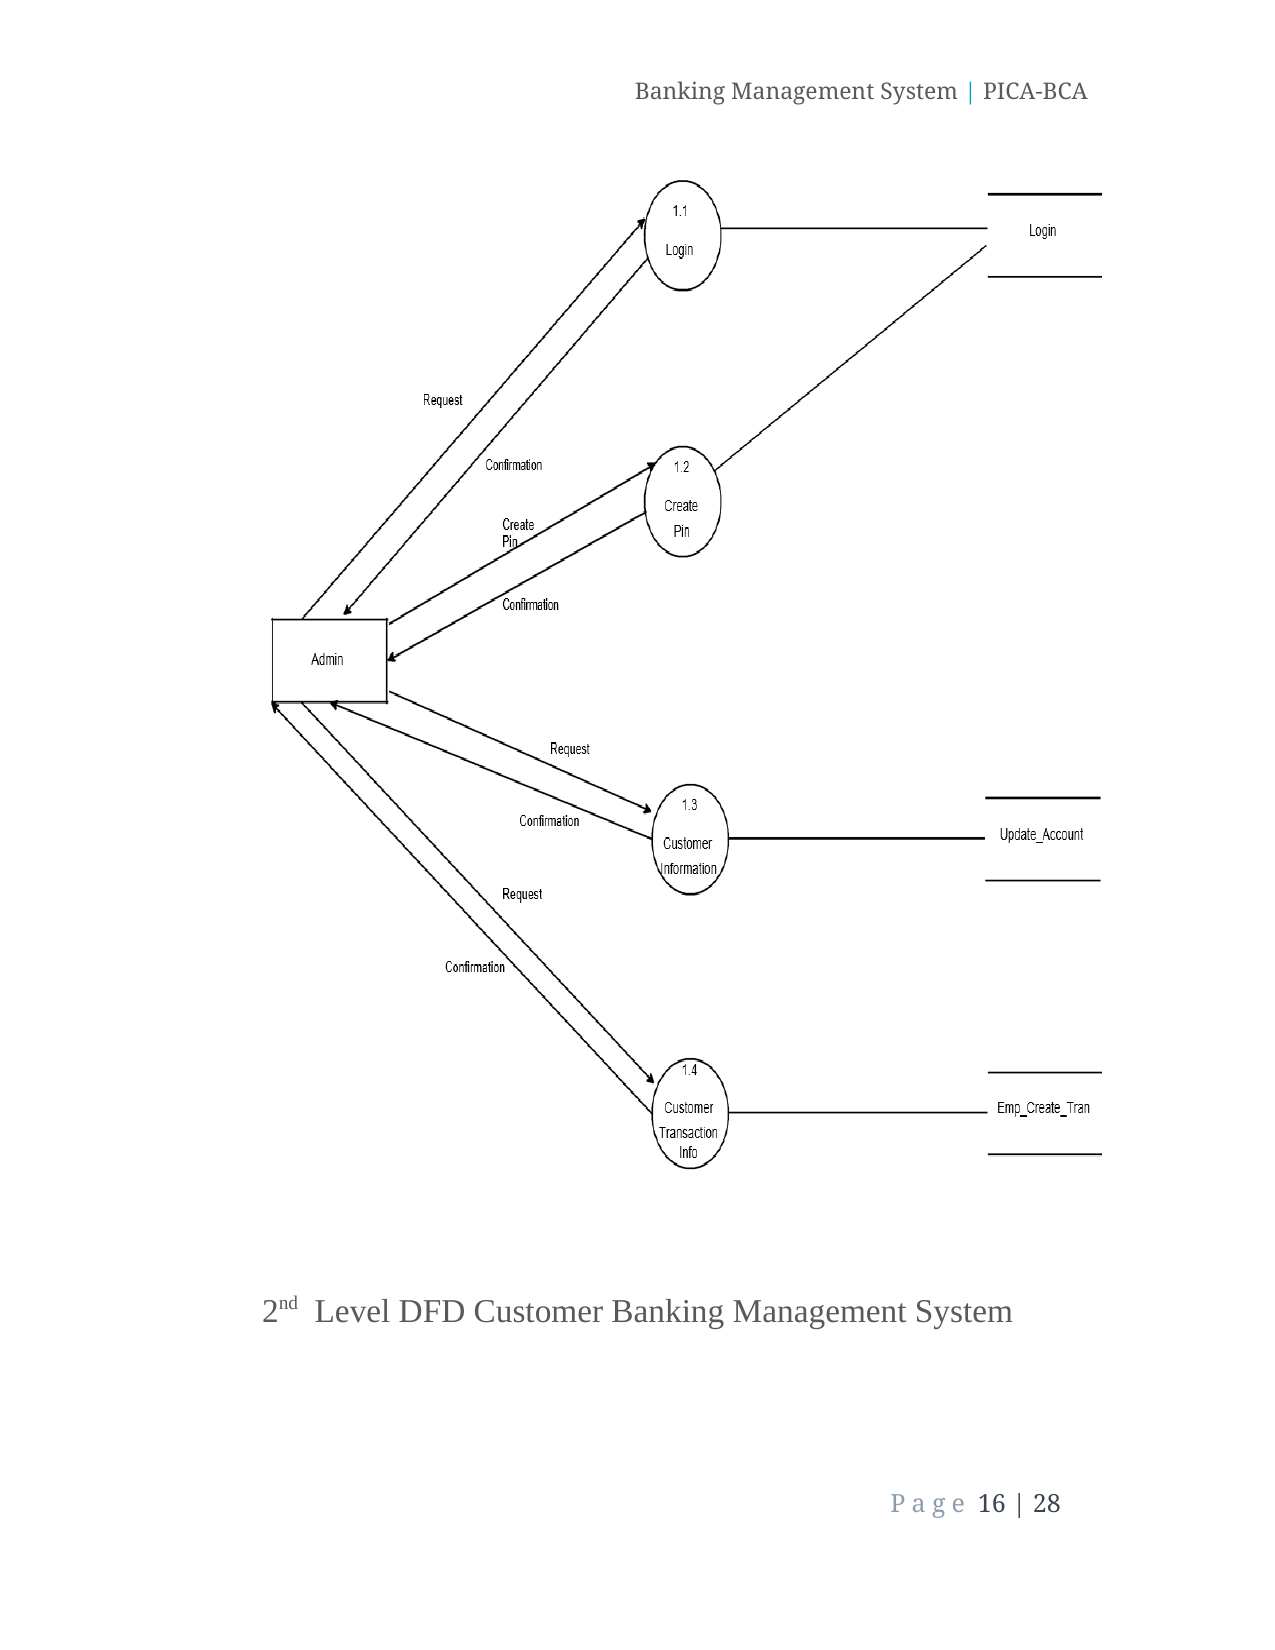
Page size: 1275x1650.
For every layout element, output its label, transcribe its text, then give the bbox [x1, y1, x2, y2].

picture [187, 180, 1225, 1212]
text 2nd Level DFD Customer Banking Management System [187, 1291, 1087, 1329]
